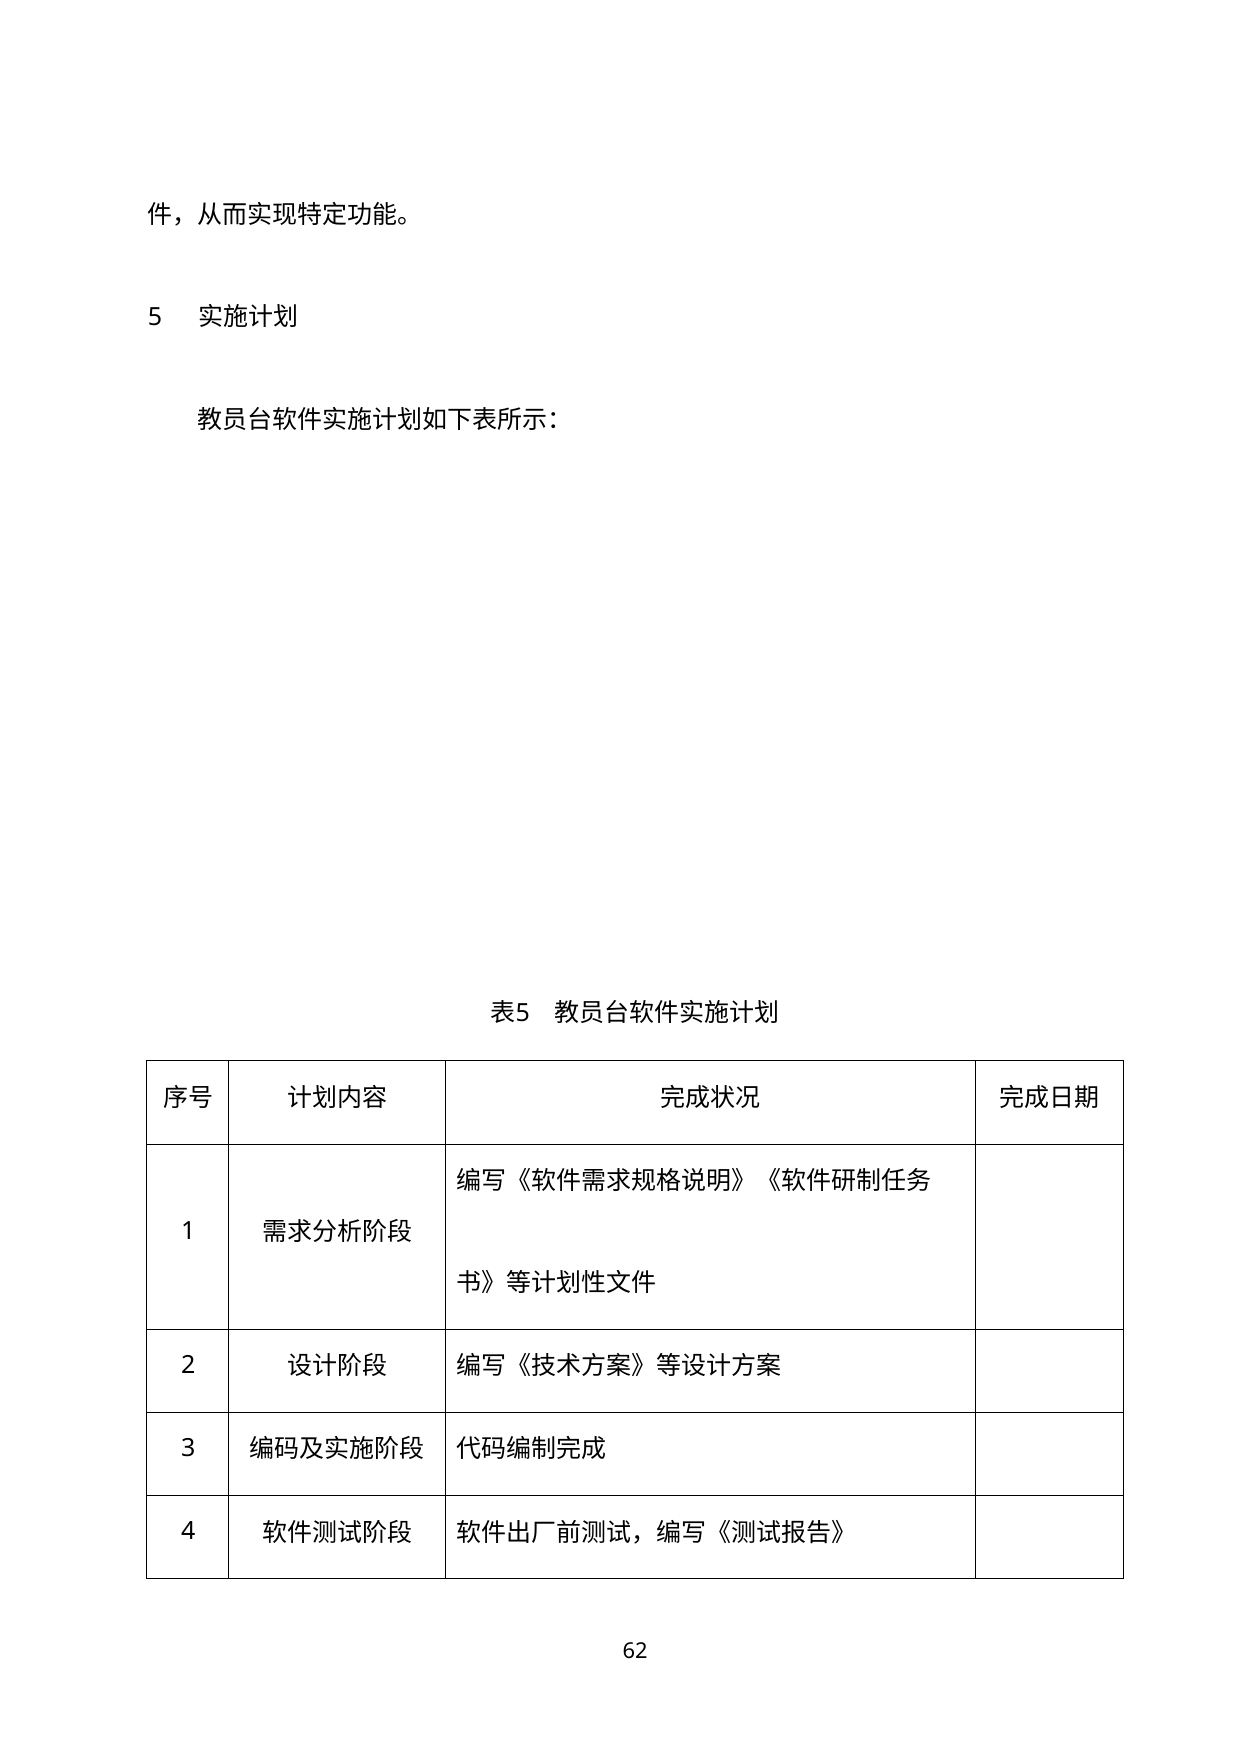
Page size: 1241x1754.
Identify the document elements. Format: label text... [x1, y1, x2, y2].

table_cell [147, 1145, 228, 1329]
table_cell 编写《软件需求规格说明》《软件研制任务书》等计划性文件 [446, 1145, 975, 1329]
table_cell 需求分析阶段 [229, 1145, 445, 1329]
table_cell [976, 1145, 1123, 1329]
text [148, 178, 1122, 246]
table_cell 编写《技术方案》等设计方案 [446, 1330, 975, 1412]
table_cell 编码及实施阶段 [229, 1413, 445, 1495]
text 教员台软件实施计划如下表所示： [148, 383, 1122, 451]
table_header 完成日期 [976, 1061, 1123, 1143]
table_cell [976, 1413, 1123, 1495]
table_cell 设计阶段 [229, 1330, 445, 1412]
table_cell [147, 1330, 228, 1412]
table_cell [147, 1496, 228, 1578]
table_cell 软件出厂前测试，编写《测试报告》 [446, 1496, 975, 1578]
table_header 计划内容 [229, 1061, 445, 1143]
text 教员台软件实施计划 [148, 992, 1122, 1029]
table_cell [976, 1330, 1123, 1412]
table_header 序号 [147, 1061, 228, 1143]
table_cell 代码编制完成 [446, 1413, 975, 1495]
table_cell 软件测试阶段 [229, 1496, 445, 1578]
table_header 完成状况 [446, 1061, 975, 1143]
subtitle 实施计划 [148, 282, 1122, 349]
table_cell [976, 1496, 1123, 1578]
table_cell [147, 1413, 228, 1495]
